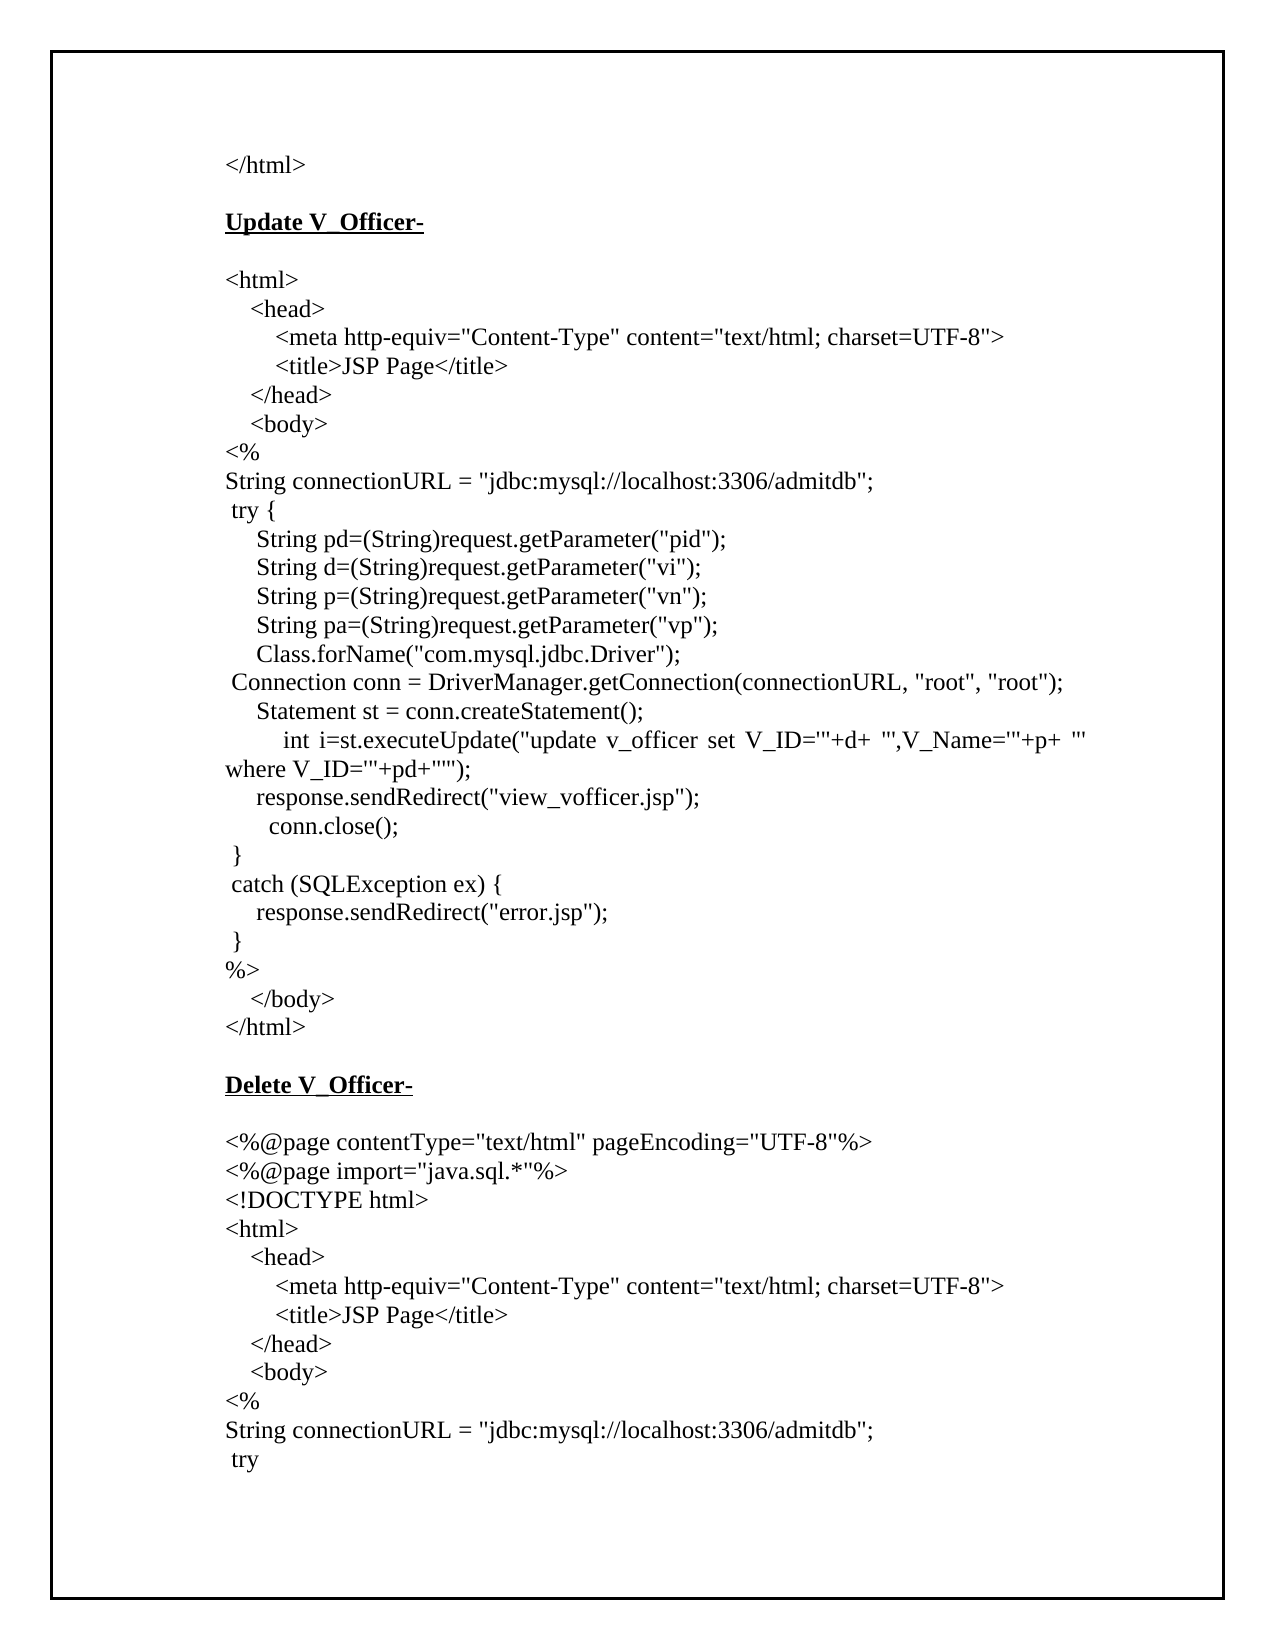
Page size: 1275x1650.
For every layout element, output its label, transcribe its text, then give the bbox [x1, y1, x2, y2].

text <meta http-equiv="Content-Type" content="text/html; charset=UTF-8"> [225, 1271, 1087, 1300]
text String connectionURL = "jdbc:mysql://localhost:3306/admitdb"; [225, 1415, 1087, 1444]
text </body> [225, 984, 1087, 1012]
text String connectionURL = "jdbc:mysql://localhost:3306/admitdb"; [225, 466, 1087, 495]
text } [225, 840, 1087, 869]
text <head> [225, 1242, 1087, 1271]
text } [225, 926, 1087, 955]
text <% [225, 437, 1087, 466]
text conn.close(); [225, 811, 1087, 840]
text </html> [225, 150, 1087, 179]
text response.sendRedirect("error.jsp"); [225, 897, 1087, 926]
text catch (SQLException ex) { [225, 869, 1087, 897]
text <head> [225, 294, 1087, 322]
text Delete V_Officer- [225, 1070, 1087, 1099]
text Update V_Officer- [225, 207, 1087, 236]
text </html> [225, 1012, 1087, 1041]
text <meta http-equiv="Content-Type" content="text/html; charset=UTF-8"> [225, 322, 1087, 351]
text <body> [225, 409, 1087, 437]
text int i=st.executeUpdate("update v_officer set V_ID='"+d+ "',V_Name='"+p+ "' where V_ID='"+pd+"'"); [225, 725, 1087, 782]
text </head> [225, 1329, 1087, 1357]
text Statement st = conn.createStatement(); [225, 696, 1087, 725]
text <%@page contentType="text/html" pageEncoding="UTF-8"%> [225, 1127, 1087, 1156]
text try [225, 1444, 1087, 1472]
text %> [225, 955, 1087, 984]
text <html> [225, 1214, 1087, 1242]
text <%@page import="java.sql.*"%> [225, 1156, 1087, 1185]
text String p=(String)request.getParameter("vn"); [225, 581, 1087, 610]
text <body> [225, 1357, 1087, 1386]
text <html> [225, 265, 1087, 294]
text response.sendRedirect("view_vofficer.jsp"); [225, 782, 1087, 811]
text <% [225, 1386, 1087, 1415]
text </head> [225, 380, 1087, 409]
text <title>JSP Page</title> [225, 1300, 1087, 1329]
text Class.forName("com.mysql.jdbc.Driver"); [225, 639, 1087, 667]
text String d=(String)request.getParameter("vi"); [225, 552, 1087, 581]
text String pa=(String)request.getParameter("vp"); [225, 610, 1087, 639]
text <!DOCTYPE html> [225, 1185, 1087, 1214]
text String pd=(String)request.getParameter("pid"); [225, 524, 1087, 552]
text Connection conn = DriverManager.getConnection(connectionURL, "root", "root"); [225, 667, 1087, 696]
text <title>JSP Page</title> [225, 351, 1087, 380]
text try { [225, 495, 1087, 524]
